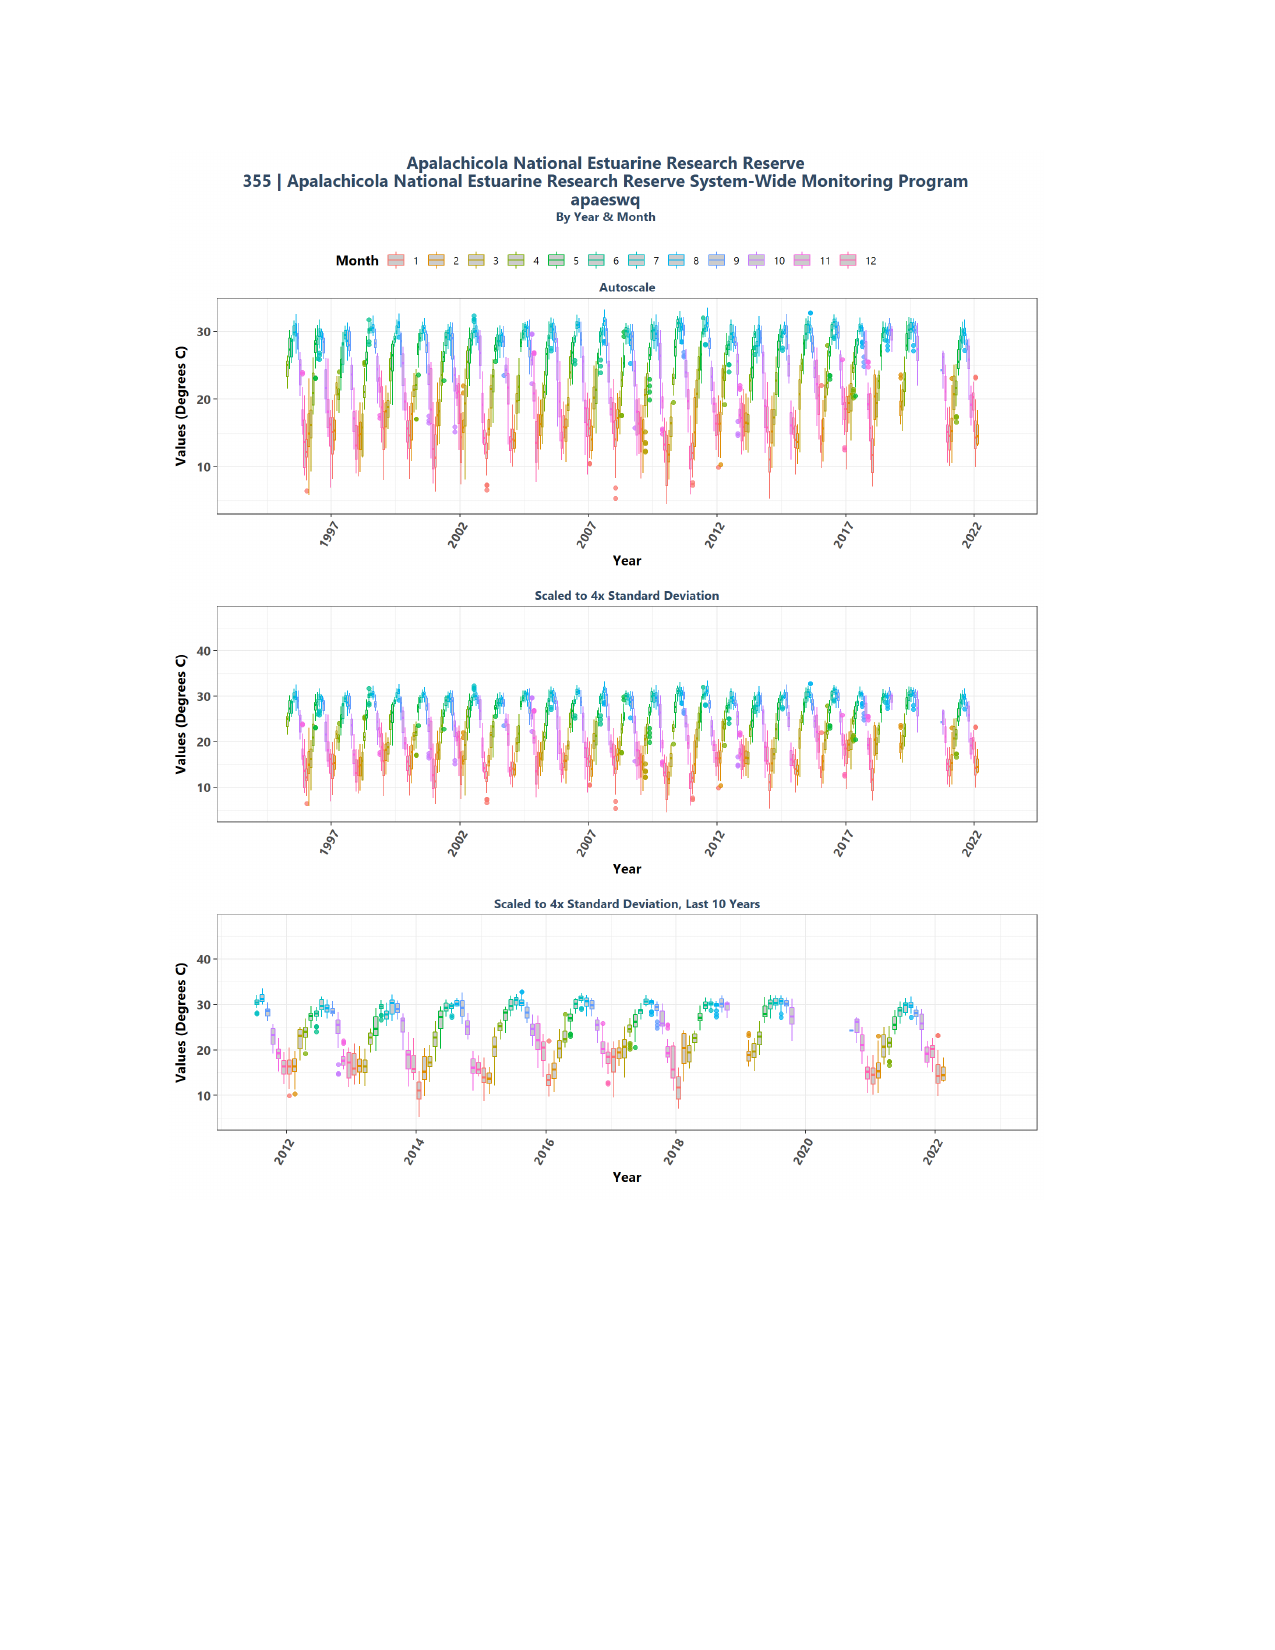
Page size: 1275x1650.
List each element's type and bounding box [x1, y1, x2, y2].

picture [168, 150, 1044, 1200]
